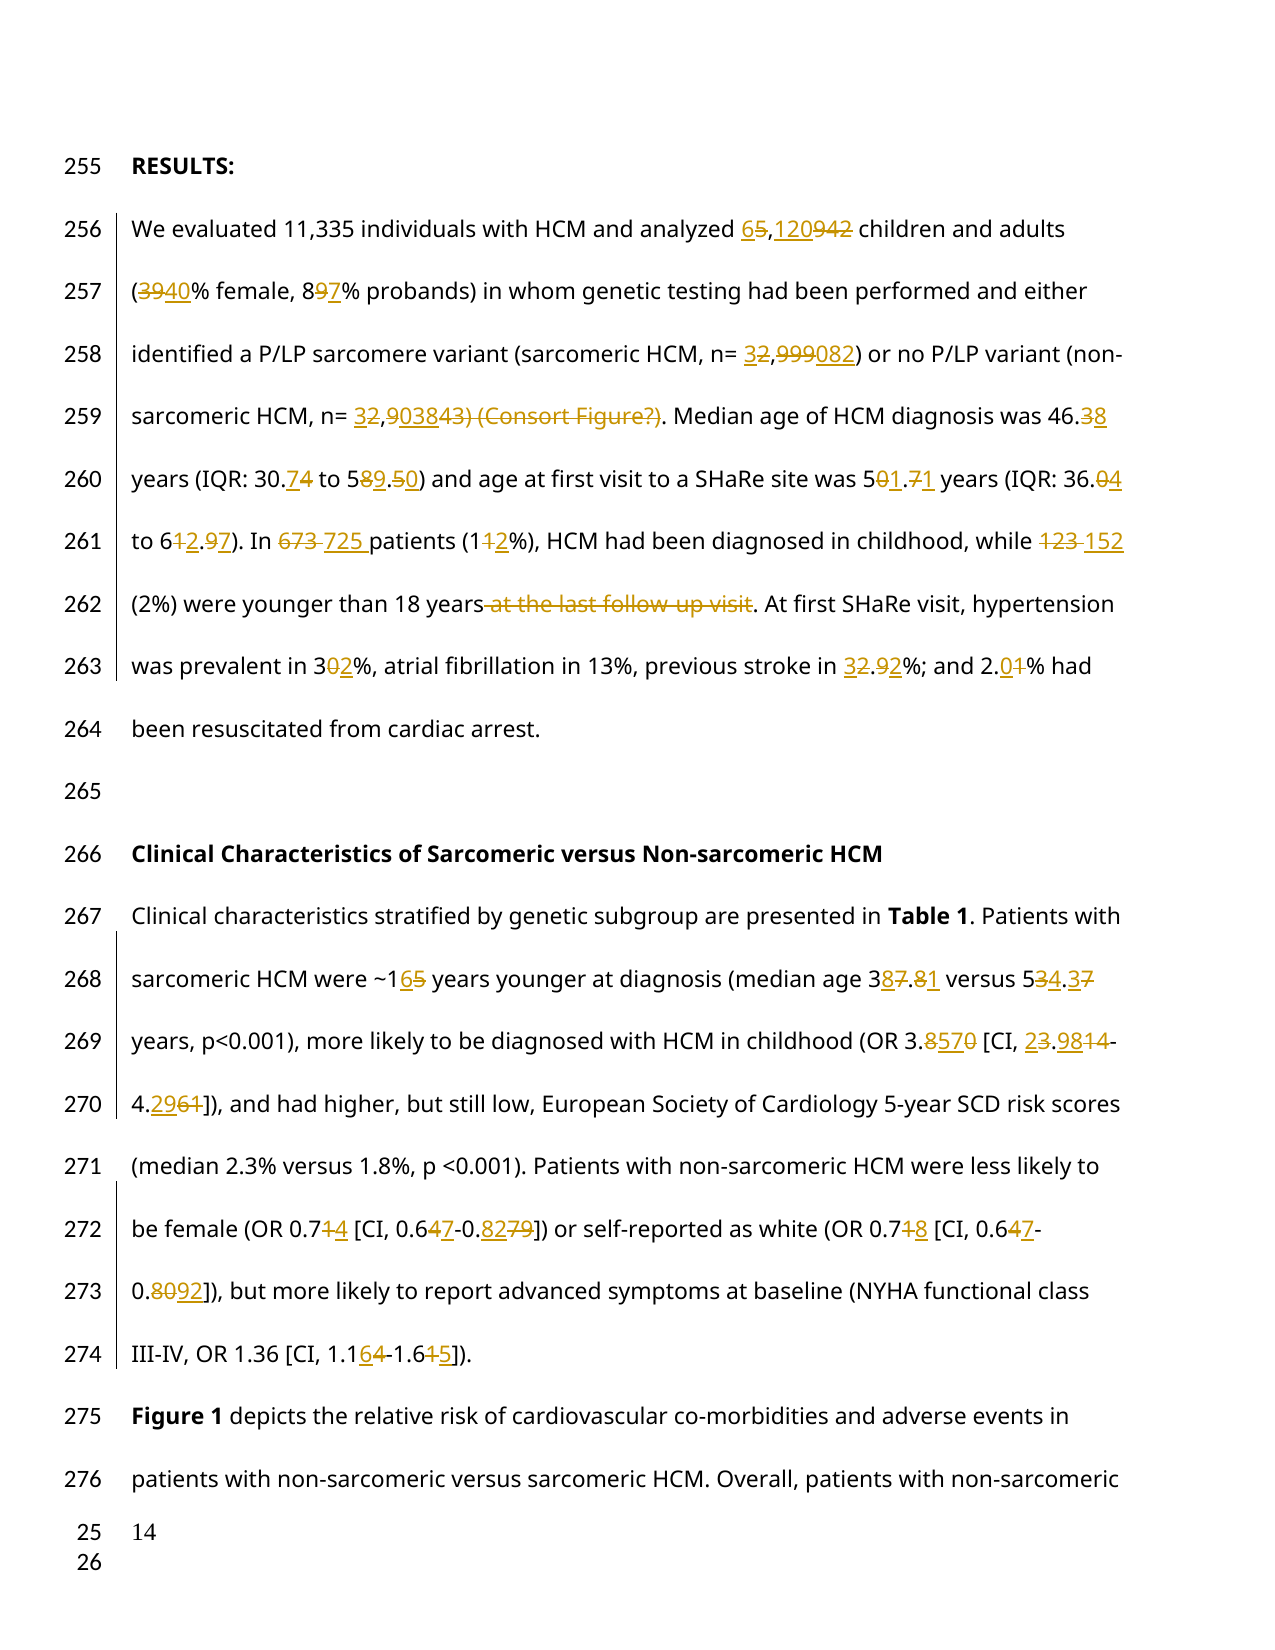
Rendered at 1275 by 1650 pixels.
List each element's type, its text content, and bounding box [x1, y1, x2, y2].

text RESULTS: [131, 150, 1125, 181]
text Clinical Characteristics of Sarcomeric versus Non-sarcomeric HCM [131, 837, 1125, 869]
text We evaluated 11,335 individuals with HCM and analyzed , children and adults (% female, 8% probands) in whom genetic testing had been performed and either identified a P/LP sarcomere variant (sarcomeric HCM, n= ,) or no P/LP variant (non-sarcomeric HCM, n= ,. Median age of HCM diagnosis was 46. years (IQR: 30. to 5.) and age at first visit to a SHaRe site was 5. years (IQR: 36. to 6.). In patients (1%), HCM had been diagnosed in childhood, while (2%) were younger than 18 years. At first SHaRe visit, hypertension was prevalent in 3%, atrial fibrillation in 13%, previous stroke in .%; and 2.% had been resuscitated from cardiac arrest. [131, 212, 1125, 744]
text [131, 1400, 1125, 1494]
text Clinical characteristics stratified by genetic subgroup are presented in Table 1. Patients with sarcomeric HCM were ~1 years younger at diagnosis (median age 3. versus 5. years, p<0.001), more likely to be diagnosed with HCM in childhood (OR 3. [CI, .-4.]), and had higher, but still low, European Society of Cardiology 5-year SCD risk scores (median 2.3% versus 1.8%, p <0.001). Patients with non-sarcomeric HCM were less likely to be female (OR 0.7 [CI, 0.6-0.]) or self-reported as white (OR 0.7 [CI, 0.6-0.]), but more likely to report advanced symptoms at baseline (NYHA functional class III-IV, OR 1.36 [CI, 1.1-1.6]). [131, 900, 1125, 1369]
